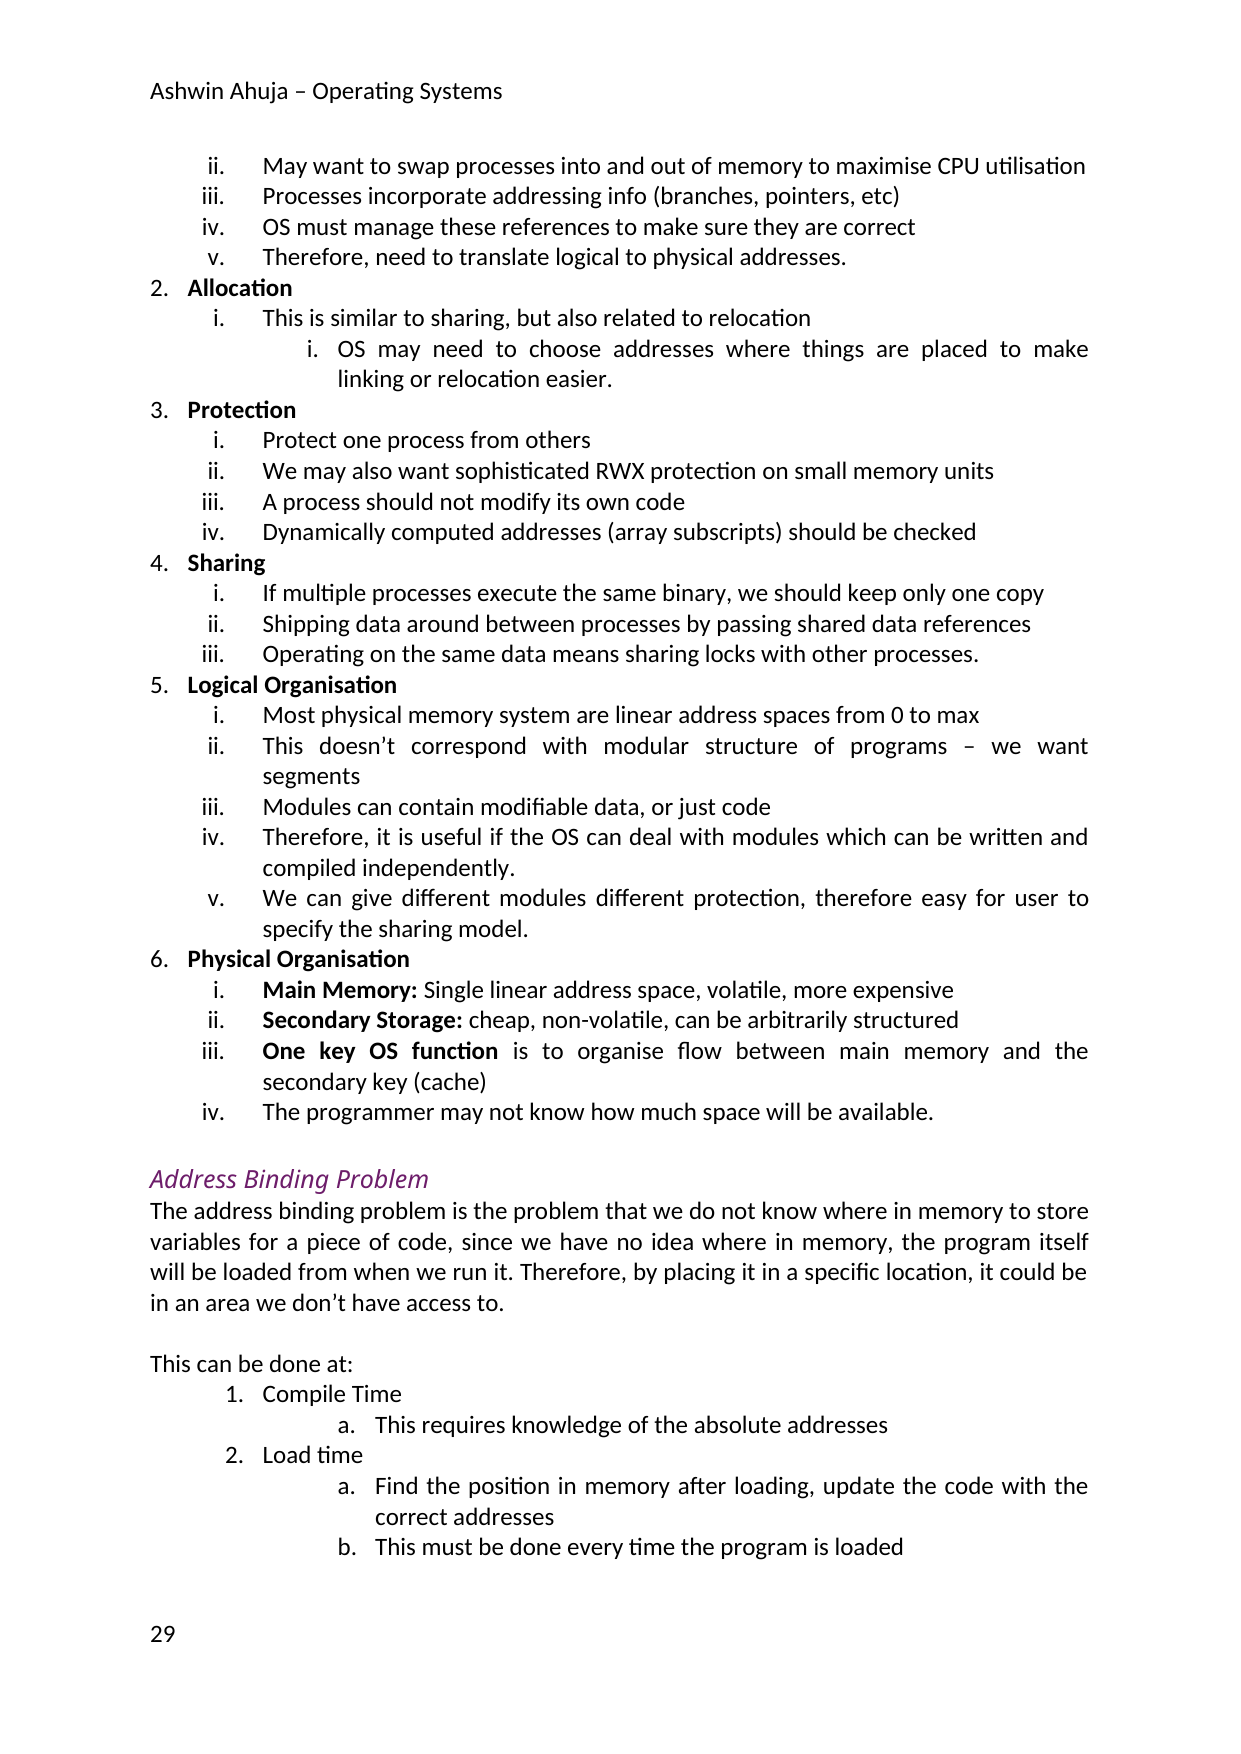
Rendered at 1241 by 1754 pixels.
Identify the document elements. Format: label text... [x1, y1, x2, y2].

list OS must manage these references to make sure they are correct [225, 211, 1090, 242]
list Shipping data around between processes by passing shared data references [225, 608, 1090, 638]
list Load time [225, 1439, 1090, 1470]
list The programmer may not know how much space will be available. [225, 1096, 1090, 1127]
list Allocation [150, 272, 1090, 303]
list One key OS function is to organise flow between main memory and the secondary key (cache) [225, 1035, 1090, 1096]
list This is similar to sharing, but also related to relocation [225, 303, 1090, 333]
list We may also want sophisticated RWX protection on small memory units [225, 455, 1090, 486]
list If multiple processes execute the same binary, we should keep only one copy [225, 577, 1090, 608]
list Secondary Storage: cheap, non-volatile, can be arbitrarily structured [225, 1004, 1090, 1035]
list May want to swap processes into and out of memory to maximise CPU utilisation [225, 150, 1090, 181]
list Modules can contain modifiable data, or just code [225, 791, 1090, 821]
text The address binding problem is the problem that we do not know where in memory to store variables for a piece of code, since we have no idea where in memory, the program itself will be loaded from when we run it. Therefore, by placing it in a specific location, it could be in an area we don’t have access to. [150, 1195, 1090, 1317]
list Operating on the same data means sharing locks with other processes. [225, 638, 1090, 669]
list We can give different modules different protection, therefore easy for user to specify the sharing model. [225, 882, 1090, 943]
list Physical Organisation [150, 943, 1090, 974]
list This must be done every time the program is loaded [337, 1531, 1090, 1562]
list OS may need to choose addresses where things are placed to make linking or relocation easier. [319, 333, 1090, 394]
list Therefore, it is useful if the OS can deal with modules which can be written and compiled independently. [225, 821, 1090, 882]
list Dynamically computed addresses (array subscripts) should be checked [225, 516, 1090, 547]
list Most physical memory system are linear address spaces from 0 to max [225, 699, 1090, 730]
list This doesn’t correspond with modular structure of programs – we want segments [225, 730, 1090, 791]
list Sharing [150, 547, 1090, 577]
list This requires knowledge of the absolute addresses [337, 1409, 1090, 1439]
list Find the position in memory after loading, update the code with the correct addresses [337, 1470, 1090, 1531]
text This can be done at: [150, 1348, 1090, 1378]
list Logical Organisation [150, 669, 1090, 699]
list Protect one process from others [225, 425, 1090, 455]
subtitle Address Binding Problem [150, 1161, 1090, 1195]
list A process should not modify its own code [225, 486, 1090, 516]
list Protection [150, 394, 1090, 425]
list Main Memory: Single linear address space, volatile, more expensive [225, 974, 1090, 1004]
list Compile Time [225, 1378, 1090, 1409]
list Therefore, need to translate logical to physical addresses. [225, 242, 1090, 272]
list Processes incorporate addressing info (branches, pointers, etc) [225, 181, 1090, 211]
